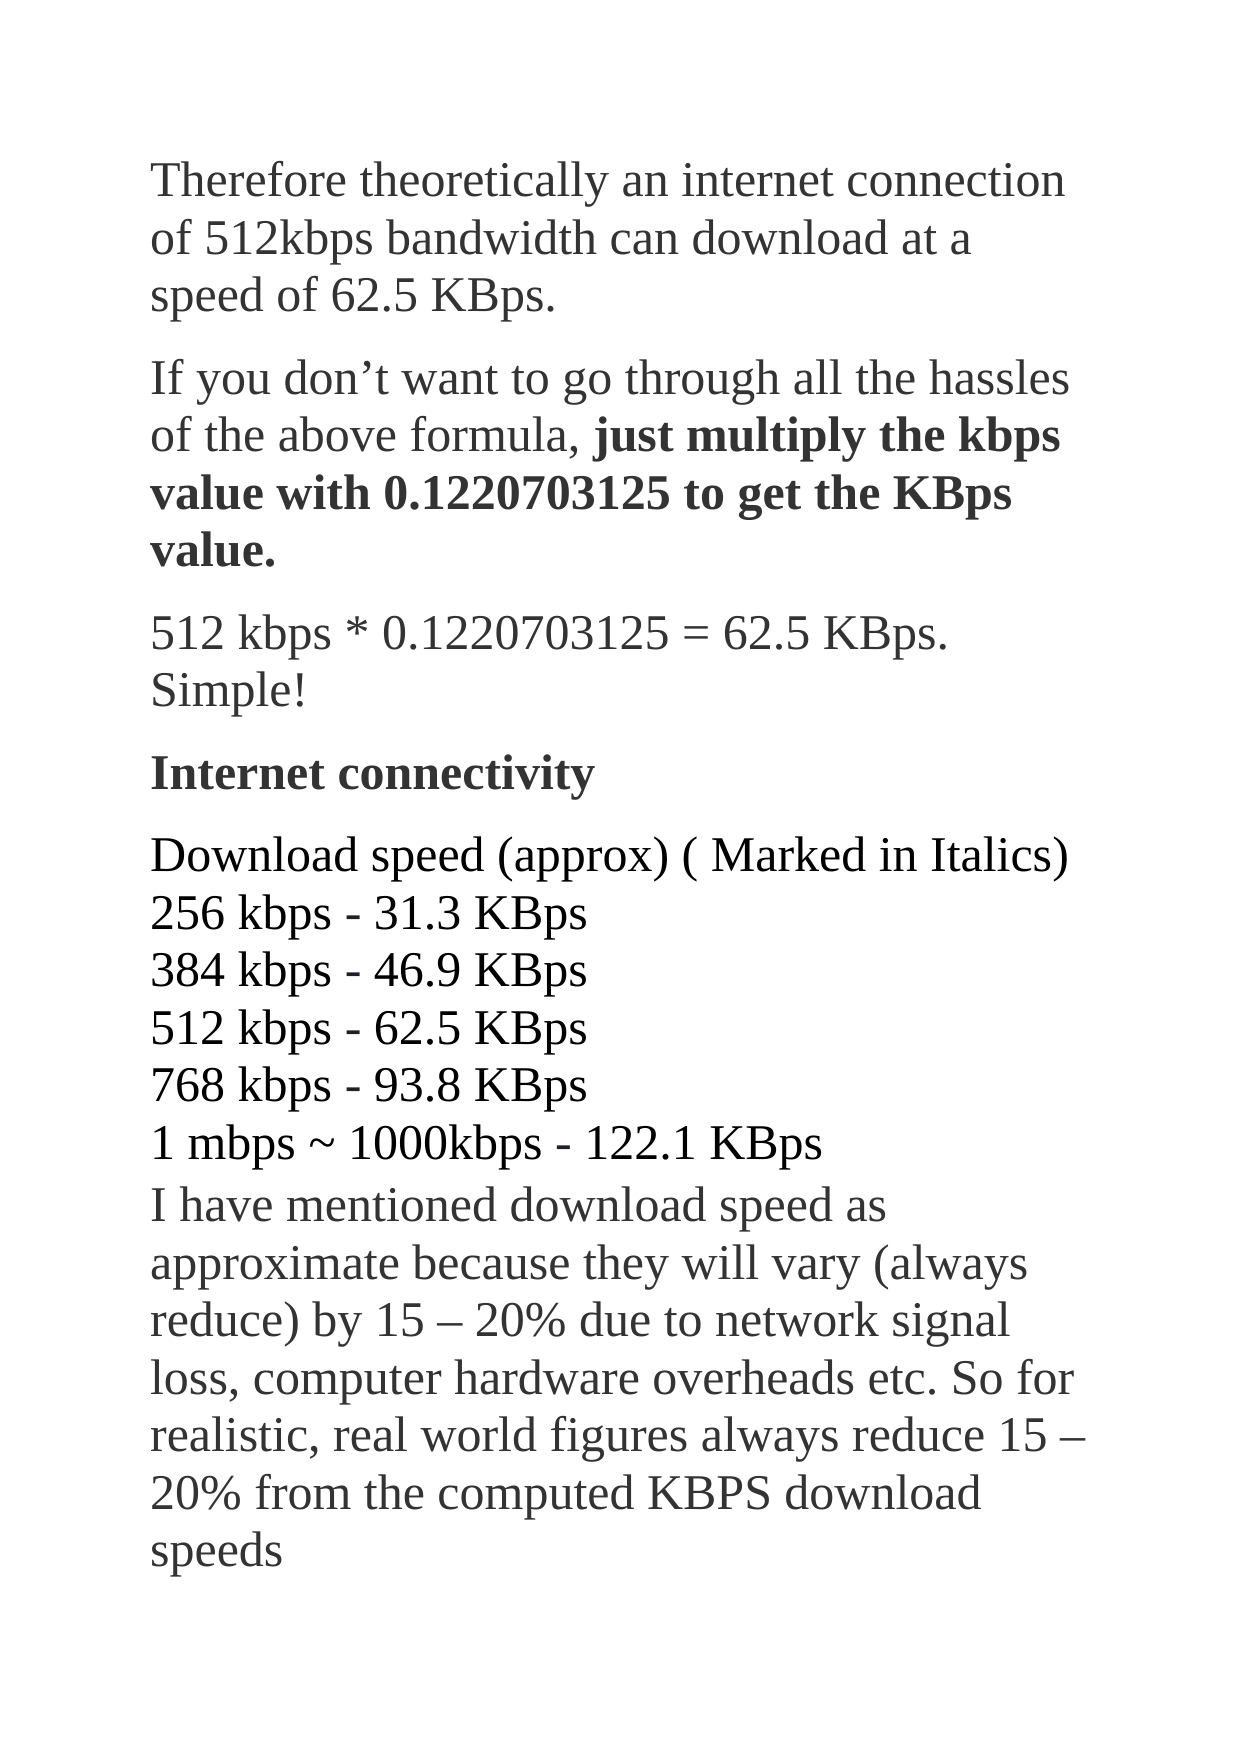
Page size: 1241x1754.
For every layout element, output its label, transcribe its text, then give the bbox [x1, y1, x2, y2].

text 512 kbps * 0.1220703125 = 62.5 KBps. Simple! [150, 602, 1090, 717]
text 256 kbps - 31.3 KBps [150, 882, 1090, 940]
text Therefore theoretically an internet connection of 512kbps bandwidth can download at a speed of 62.5 KBps. [150, 150, 1090, 322]
text Internet connectivity [150, 742, 1090, 800]
text If you don’t want to go through all the hassles of the above formula, just multiply the kbps value with 0.1220703125 to get the KBps value. [150, 347, 1090, 577]
text Download speed (approx) ( Marked in Italics) [150, 825, 1090, 882]
text 1 mbps ~ 1000kbps - 122.1 KBps [150, 1112, 1090, 1170]
text 384 kbps - 46.9 KBps [150, 940, 1090, 997]
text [150, 1175, 1090, 1578]
text 768 kbps - 93.8 KBps [150, 1055, 1090, 1112]
text 512 kbps - 62.5 KBps [150, 997, 1090, 1055]
